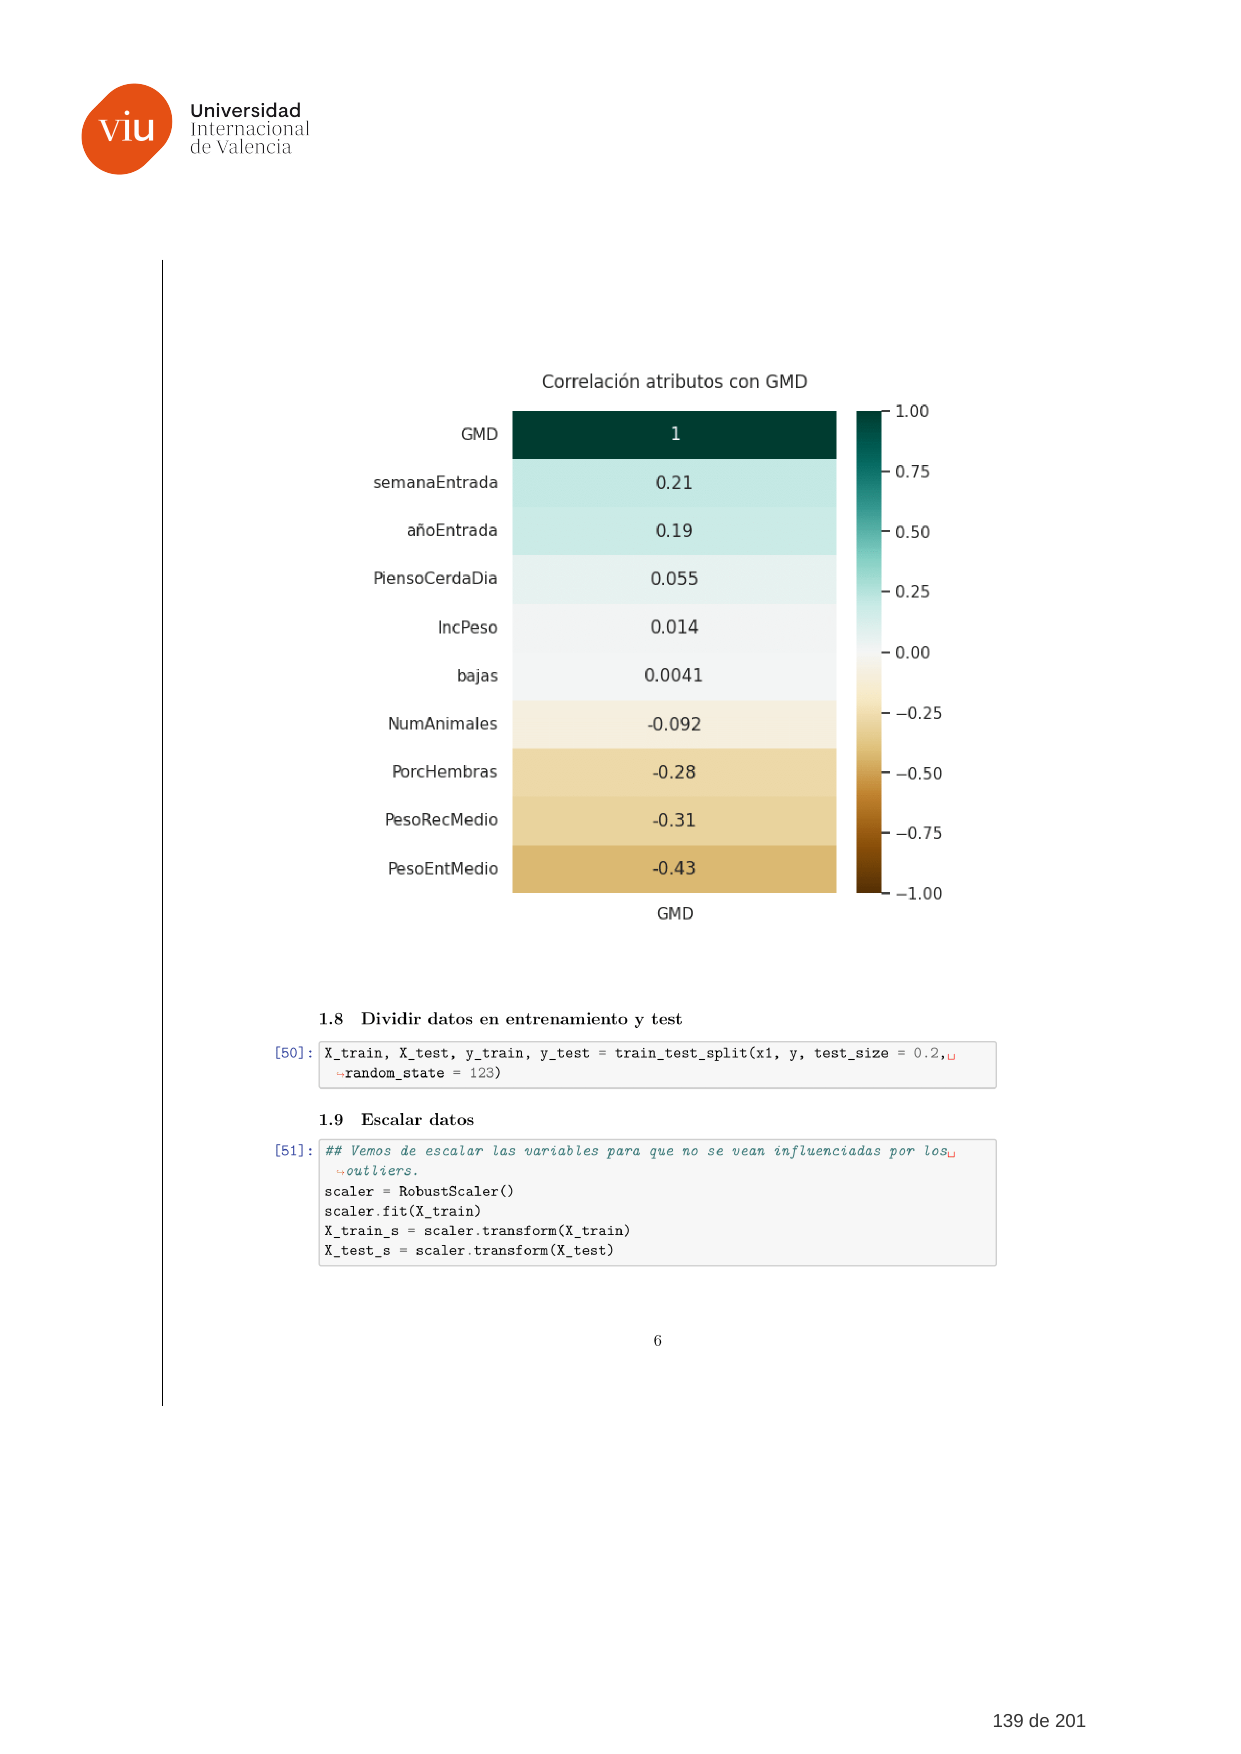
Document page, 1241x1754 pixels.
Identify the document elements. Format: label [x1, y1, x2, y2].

picture [214, 259, 1101, 1406]
picture [60, 62, 330, 197]
